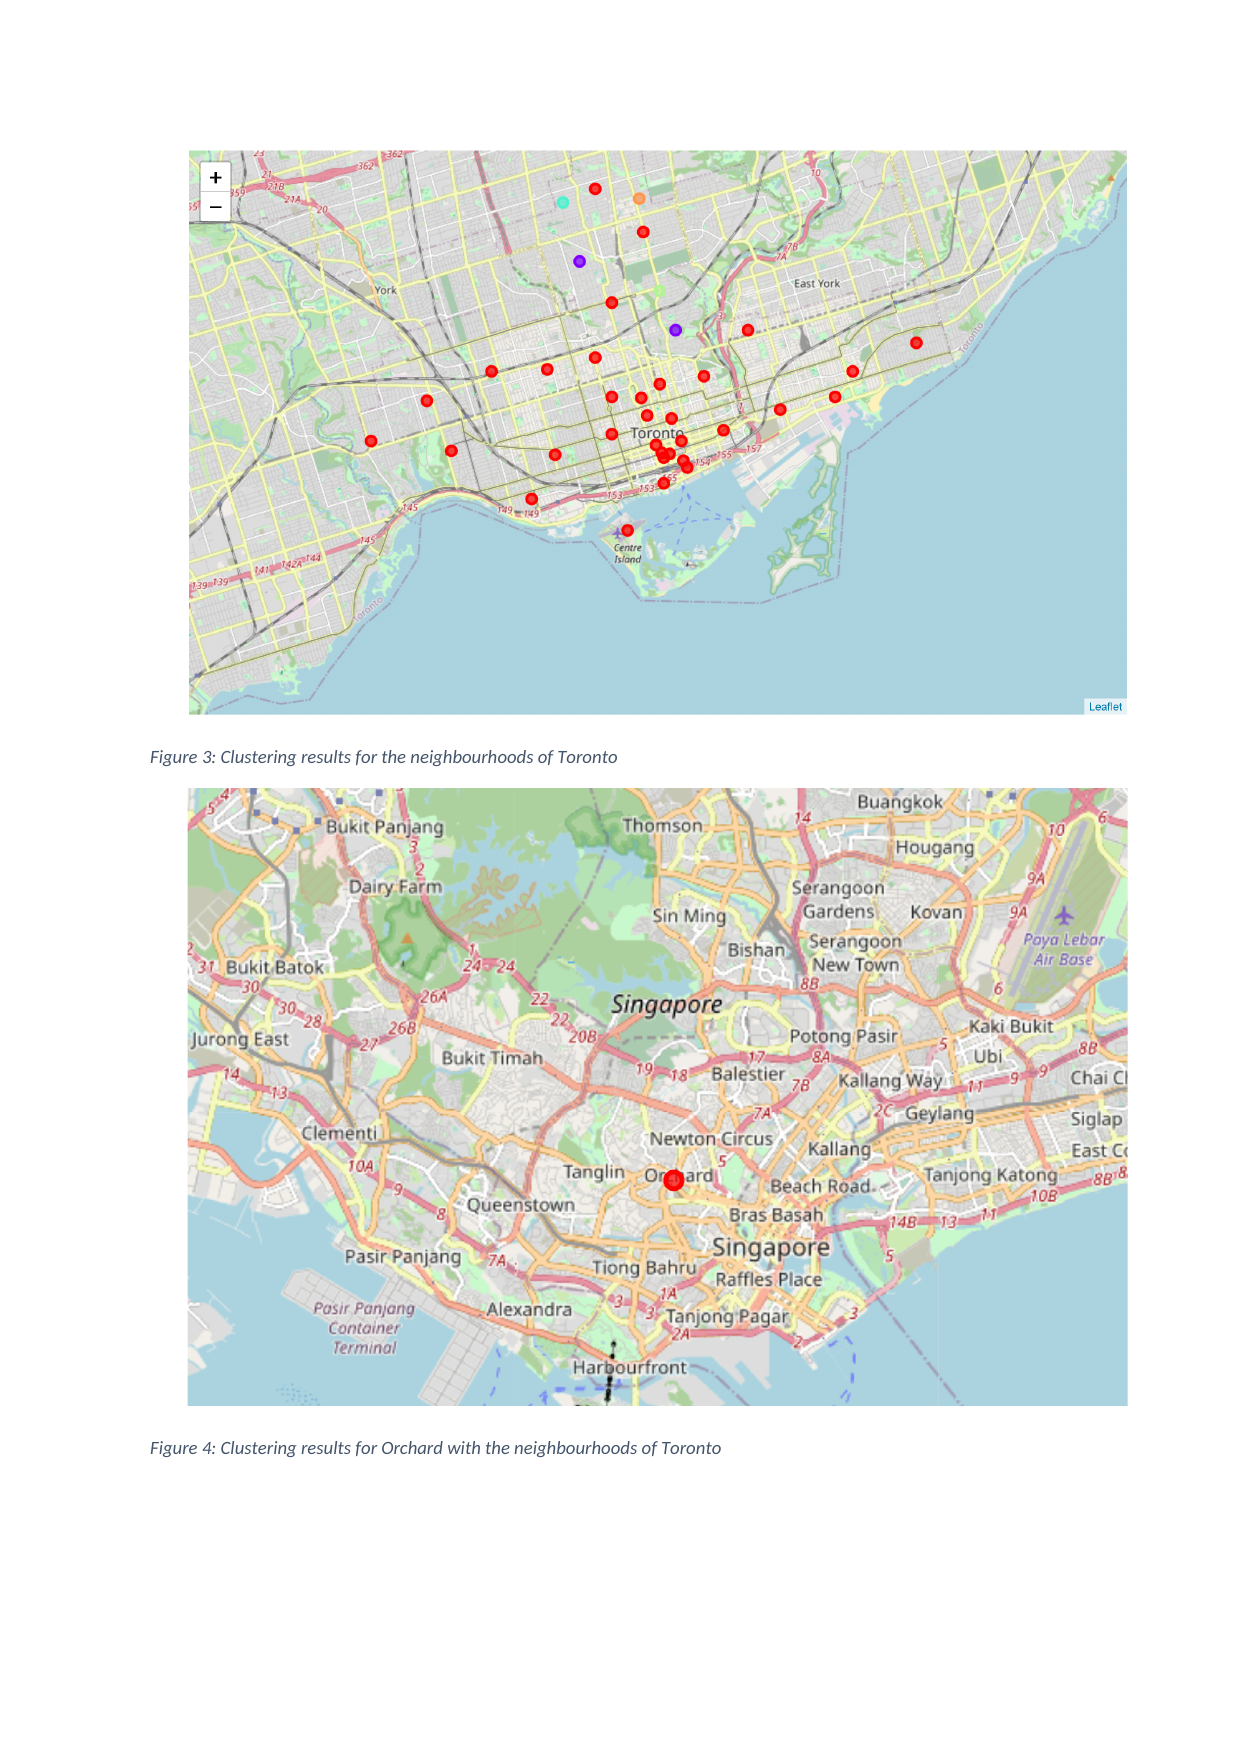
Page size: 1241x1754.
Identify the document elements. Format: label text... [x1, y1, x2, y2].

picture [187, 150, 1128, 715]
picture [187, 788, 1128, 1406]
